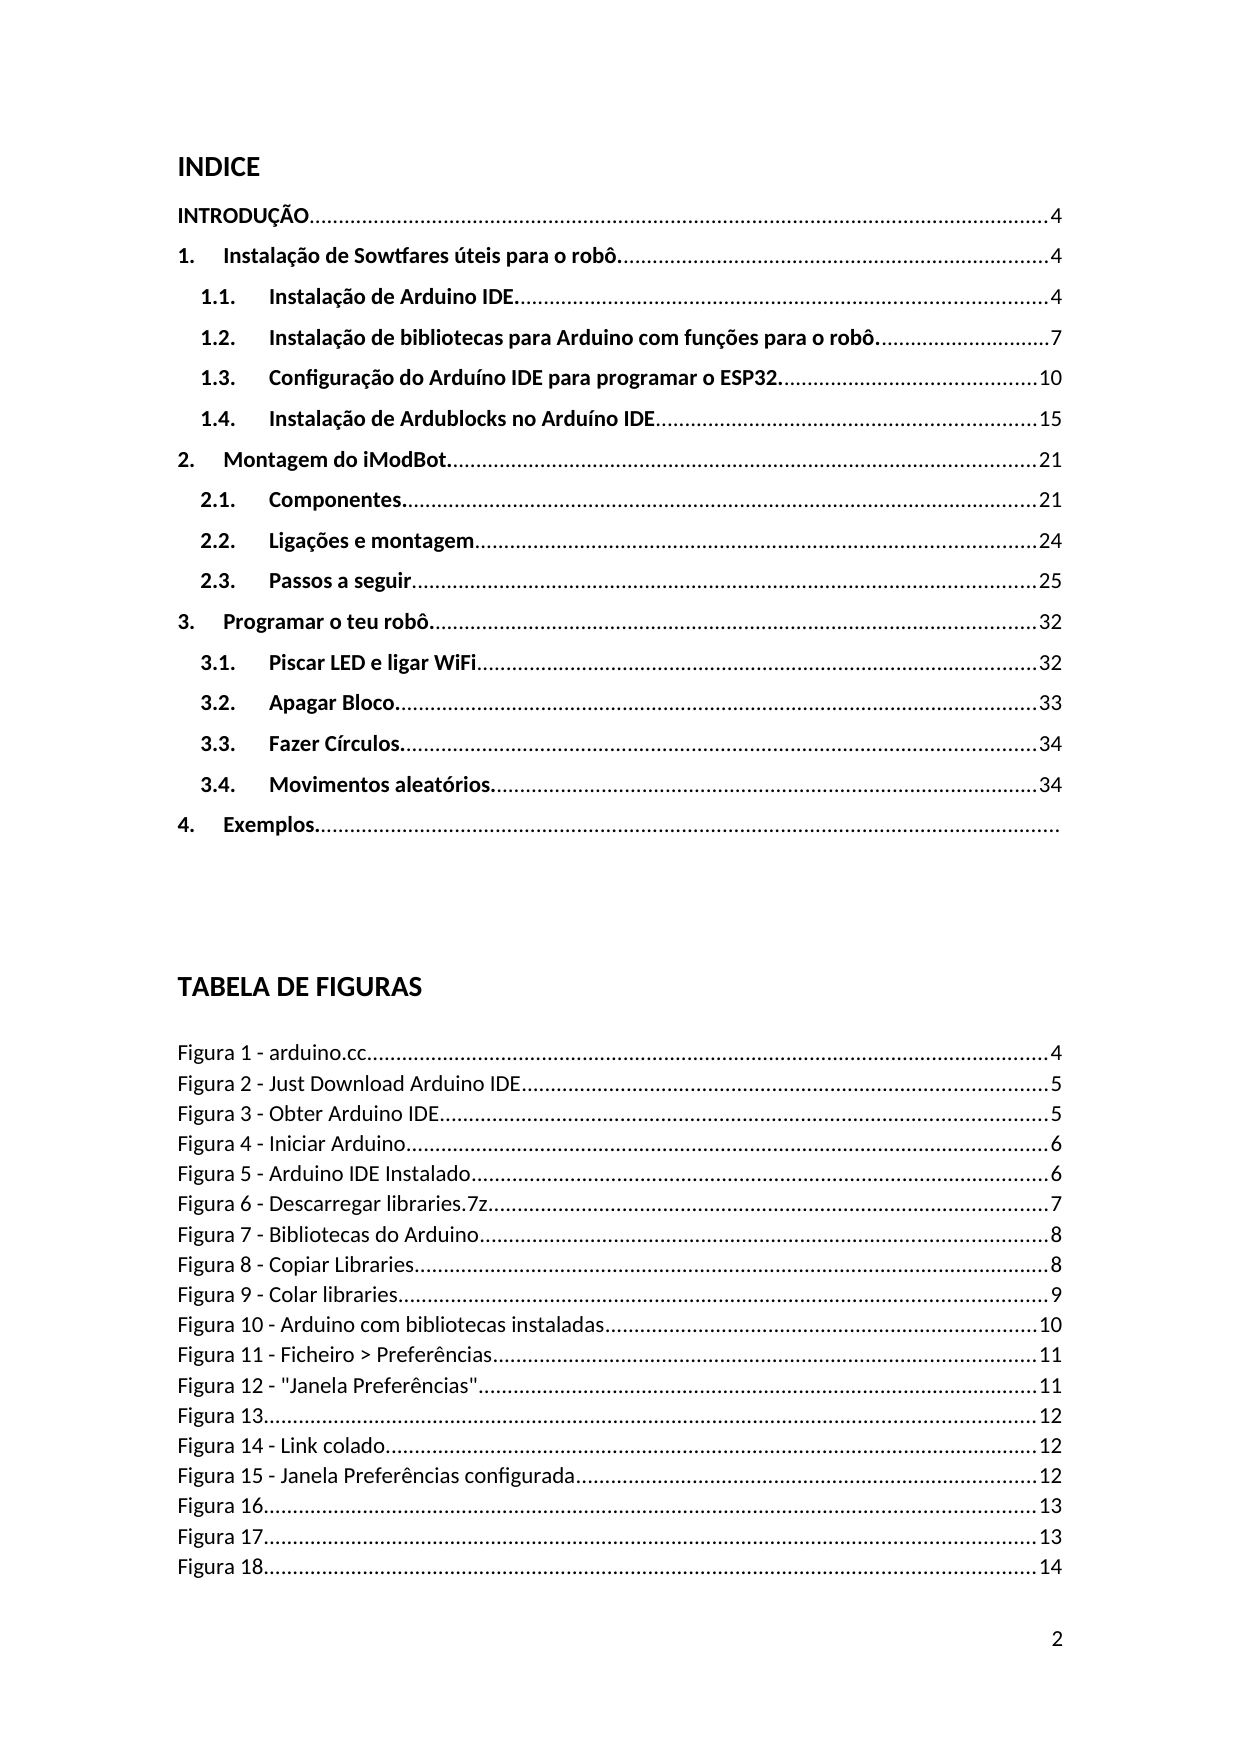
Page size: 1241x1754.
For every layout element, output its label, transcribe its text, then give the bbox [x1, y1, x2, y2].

text Figura 13 12 [177, 1401, 1063, 1429]
text Figura 5 - Arduino IDE Instalado 6 [177, 1159, 1063, 1187]
text Figura 8 - Copiar Libraries 8 [177, 1250, 1063, 1278]
text Figura 1 - arduino.cc 4 [177, 1038, 1063, 1066]
text Figura 3 - Obter Arduino IDE 5 [177, 1099, 1063, 1127]
text Figura 10 - Arduino com bibliotecas instaladas 10 [177, 1310, 1063, 1338]
text Figura 18 14 [177, 1552, 1063, 1580]
text TABELA DE FIGURAS [177, 968, 1063, 1004]
text Figura 12 - "Janela Preferências" 11 [177, 1371, 1063, 1399]
text Figura 16 13 [177, 1492, 1063, 1519]
text Figura 17 13 [177, 1522, 1063, 1550]
text Figura 7 - Bibliotecas do Arduino 8 [177, 1220, 1063, 1248]
text Figura 11 - Ficheiro > Preferências 11 [177, 1341, 1063, 1368]
text Figura 4 - Iniciar Arduino 6 [177, 1129, 1063, 1157]
text Figura 2 - Just Download Arduino IDE 5 [177, 1069, 1063, 1097]
text Figura 6 - Descarregar libraries.7z 7 [177, 1189, 1063, 1217]
text Figura 14 - Link colado 12 [177, 1431, 1063, 1459]
text Figura 15 - Janela Preferências configurada 12 [177, 1461, 1063, 1489]
text Figura 9 - Colar libraries 9 [177, 1280, 1063, 1308]
